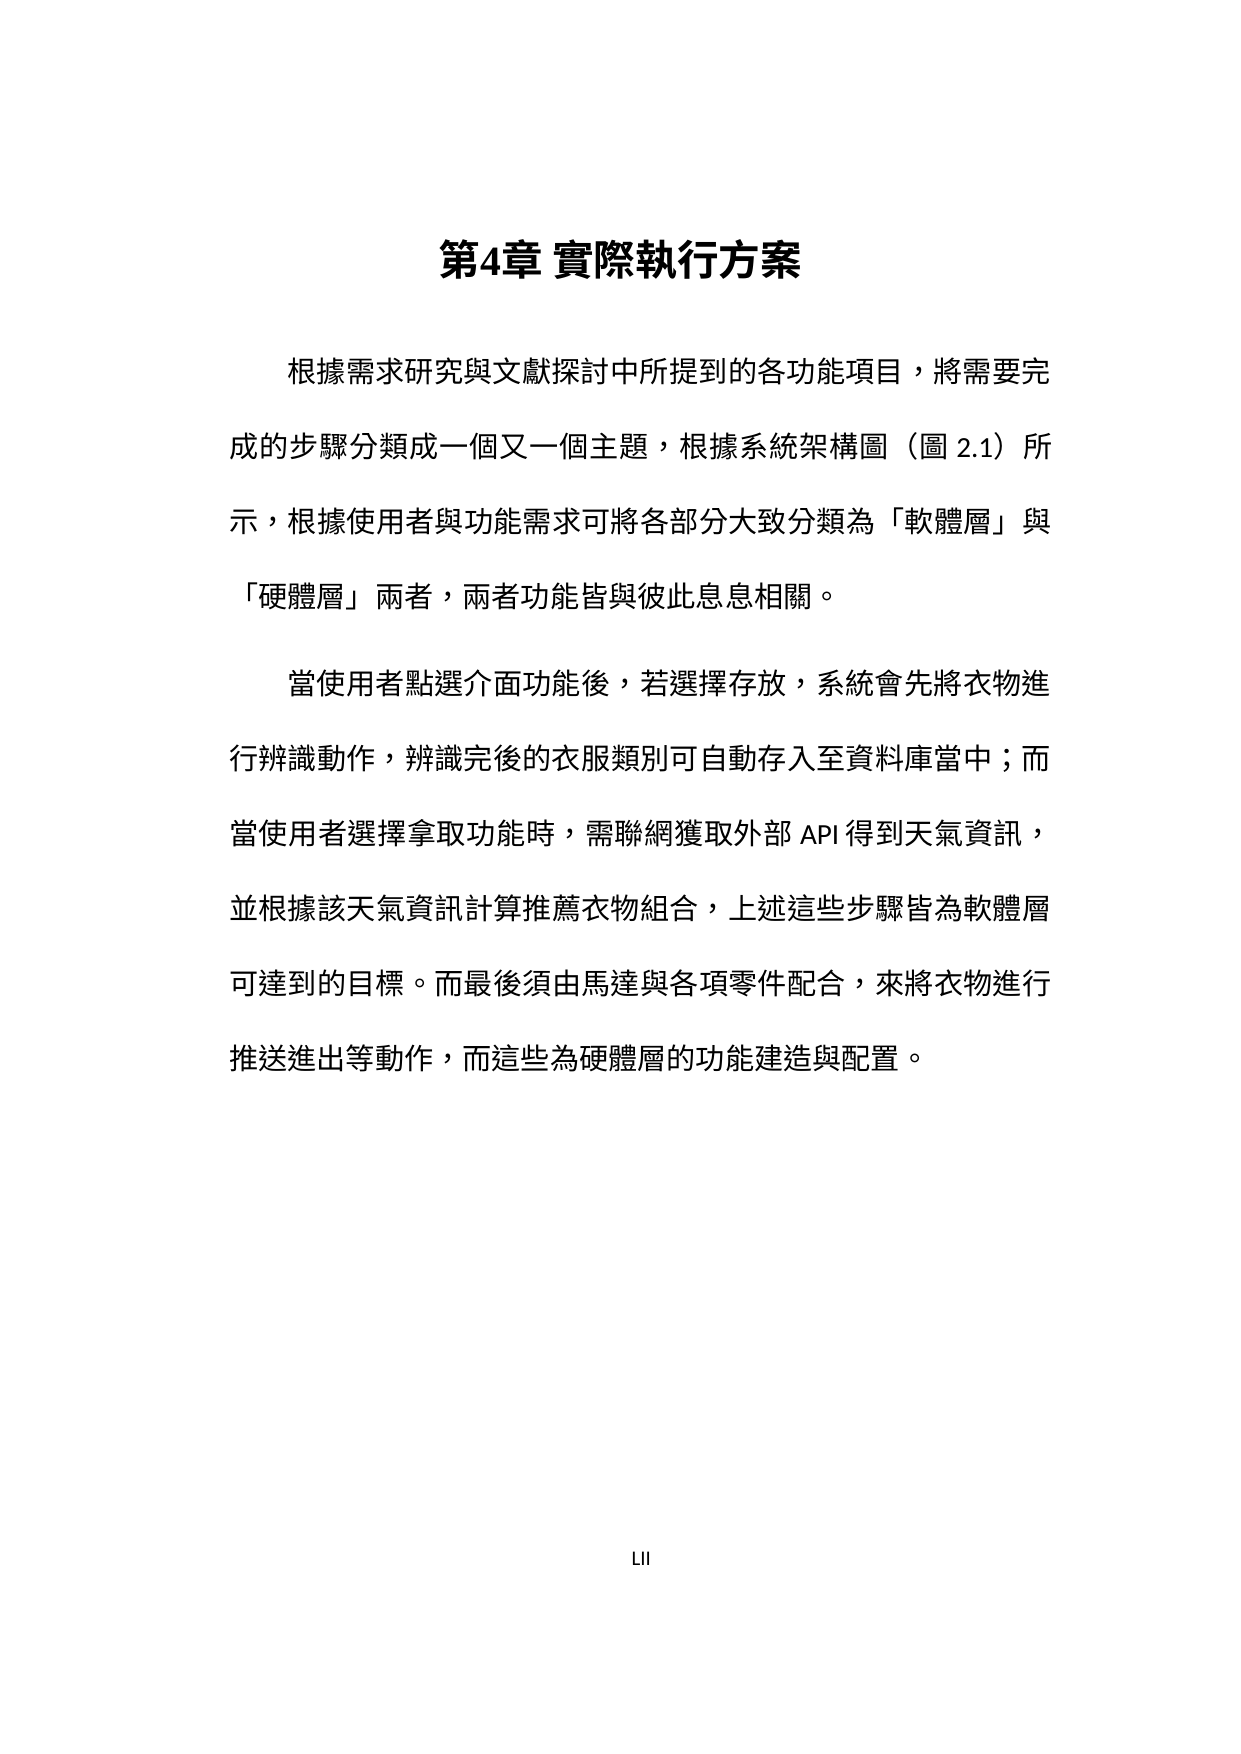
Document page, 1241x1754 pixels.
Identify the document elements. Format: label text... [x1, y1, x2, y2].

subtitle 實際執行方案 [187, 219, 1053, 294]
text 根據需求研究與文獻探討中所提到的各功能項目，將需要完成的步驟分類成一個又一個主題，根據系統架構圖（圖2.1）所示，根據使用者與功能需求可將各部分大致分類為「軟體層」與「硬體層」兩者，兩者功能皆與彼此息息相關。 [229, 332, 1053, 632]
text 當使用者點選介面功能後，若選擇存放，系統會先將衣物進行辨識動作，辨識完後的衣服類別可自動存入至資料庫當中；而當使用者選擇拿取功能時，需聯網獲取外部API得到天氣資訊，並根據該天氣資訊計算推薦衣物組合，上述這些步驟皆為軟體層可達到的目標。而最後須由馬達與各項零件配合，來將衣物進行推送進出等動作，而這些為硬體層的功能建造與配置。 [229, 644, 1053, 1094]
